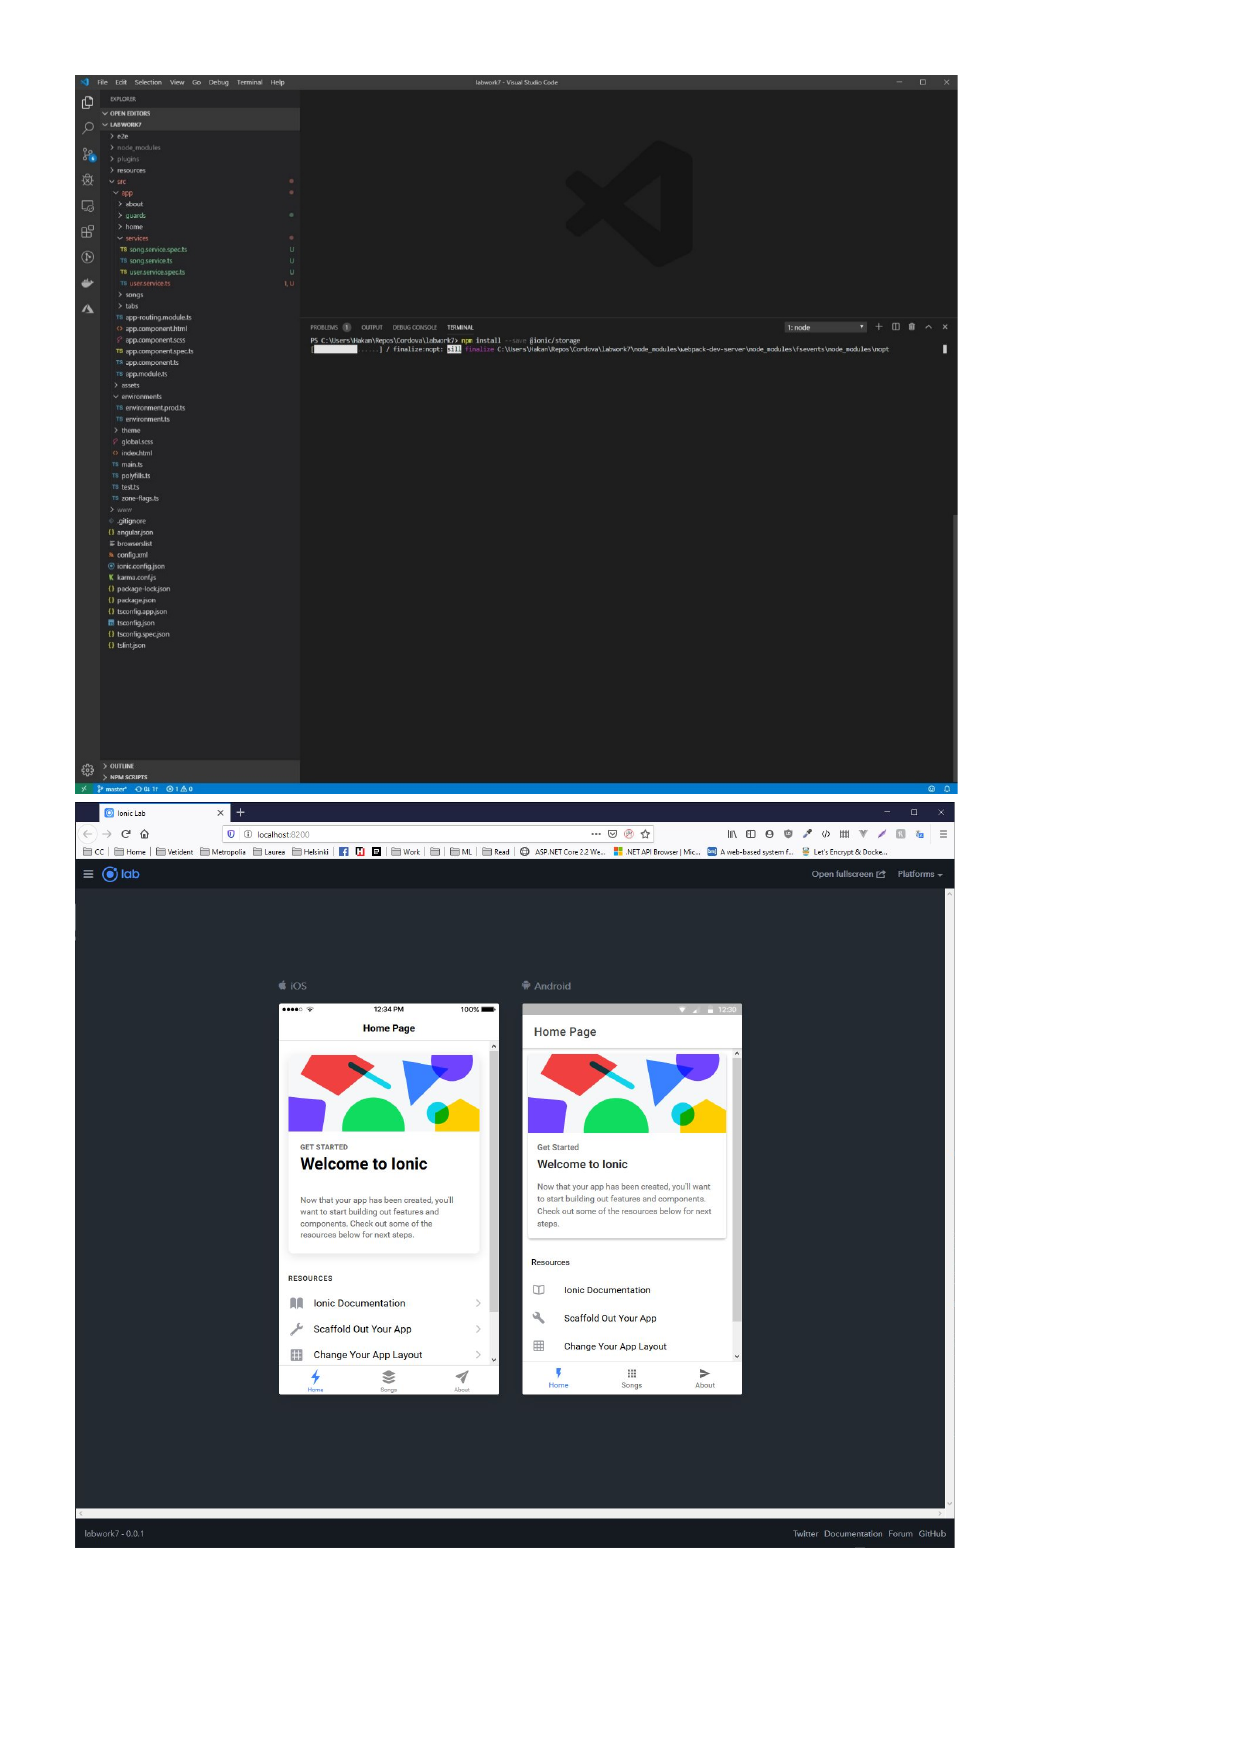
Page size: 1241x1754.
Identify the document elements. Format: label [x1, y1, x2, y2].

picture [75, 802, 955, 1548]
picture [75, 75, 958, 794]
